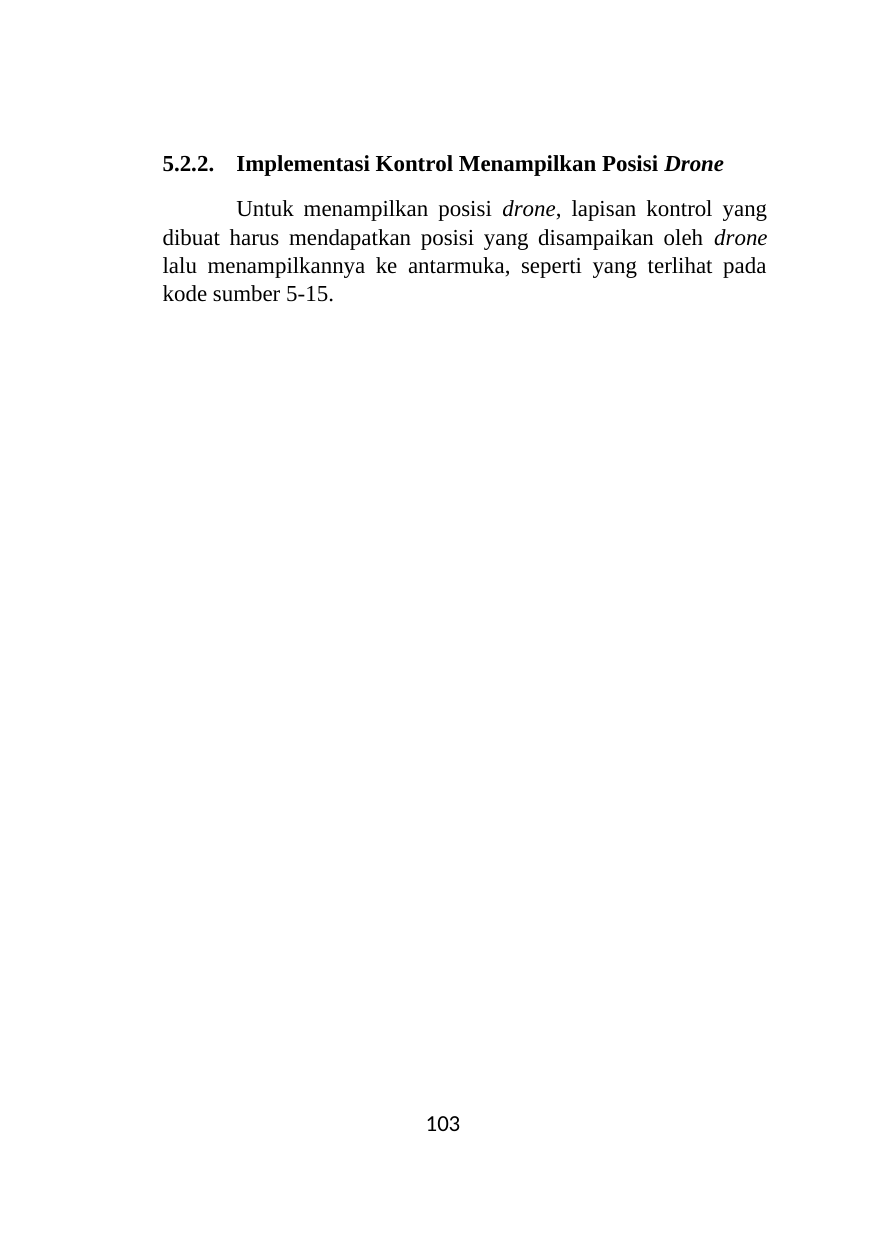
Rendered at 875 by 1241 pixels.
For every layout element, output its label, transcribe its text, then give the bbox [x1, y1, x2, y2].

list Implementasi Kontrol Menampilkan Posisi Drone [162, 150, 767, 176]
text Untuk menampilkan posisi drone, lapisan kontrol yang dibuat harus mendapatkan posisi yang disampaikan oleh drone lalu menampilkannya ke antarmuka, seperti yang terlihat pada kode sumber 5-15. [162, 195, 767, 307]
